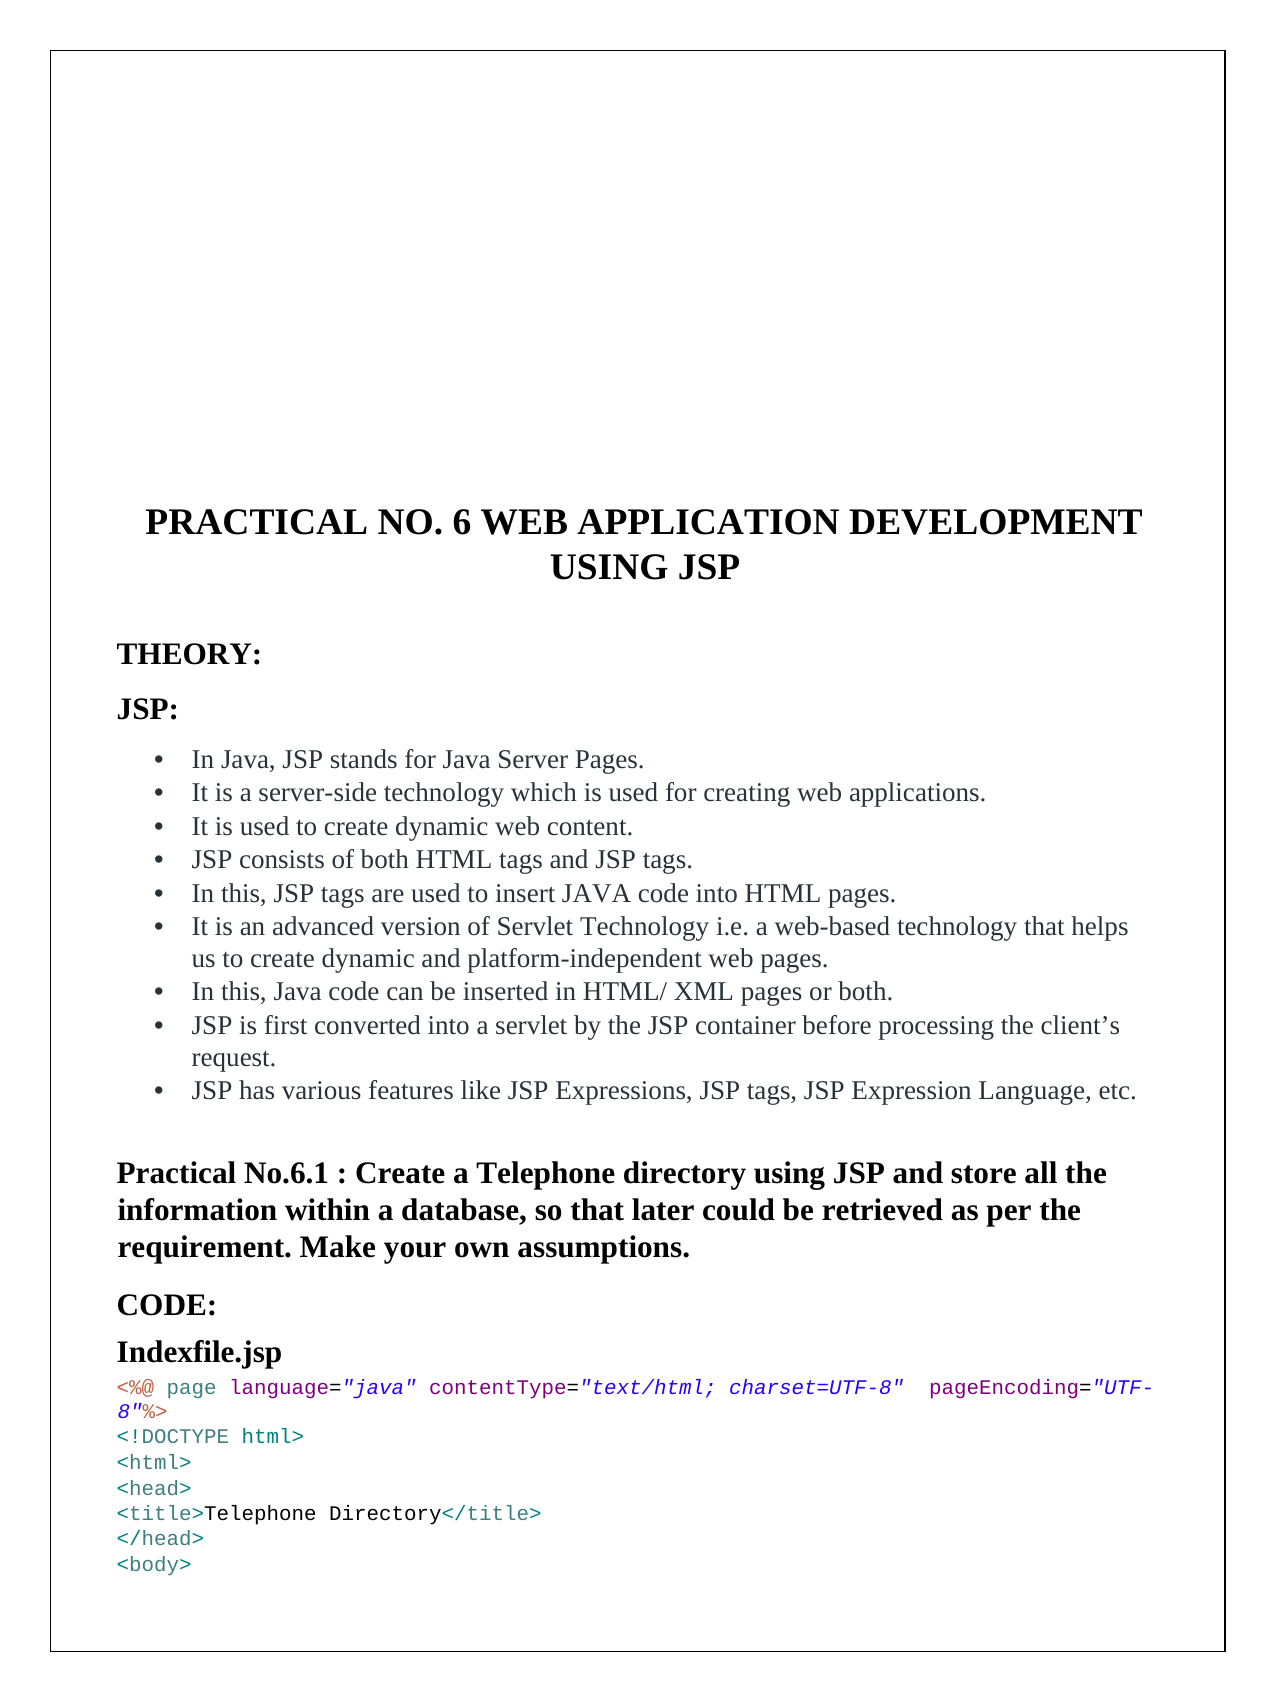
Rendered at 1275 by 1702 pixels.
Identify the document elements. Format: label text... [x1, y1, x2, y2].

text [116, 1377, 1170, 1425]
list It is a server-side technology which is used for creating web applications. [154, 776, 1157, 808]
text <head> [116, 1477, 1170, 1501]
text Indexfile.jsp [116, 1333, 1170, 1369]
list JSP has various features like JSP Expressions, JSP tags, JSP Expression Language, etc. [154, 1074, 1157, 1105]
text <body> [116, 1554, 1170, 1578]
text CODE: [116, 1286, 1170, 1322]
list It is an advanced version of Servlet Technology i.e. a web-based technology that helps us to create dynamic and platform-independent web pages. [154, 910, 1157, 973]
text <!DOCTYPE html> [116, 1426, 1170, 1450]
list In this, JSP tags are used to insert JAVA code into HTML pages. [154, 877, 1157, 908]
text Practical No.6.1 : Create a Telephone directory using JSP and store all the information within a database, so that later could be retrieved as per the requirement. Make your own assumptions. [116, 1154, 1170, 1264]
list JSP is first converted into a servlet by the JSP container before processing the client’s request. [154, 1009, 1157, 1072]
text THEORY: [116, 635, 1170, 671]
list JSP consists of both HTML tags and JSP tags. [154, 843, 1157, 874]
text </head> [116, 1528, 1170, 1552]
text <html> [116, 1452, 1170, 1475]
subtitle PRACTICAL NO. 6 WEB APPLICATION DEVELOPMENT USING JSP [118, 500, 1170, 587]
text <title>Telephone Directory</title> [116, 1503, 844, 1527]
list In Java, JSP stands for Java Server Pages. [154, 743, 1157, 774]
text JSP: [116, 690, 1170, 726]
list In this, Java code can be inserted in HTML/ XML pages or both. [154, 975, 1157, 1007]
list It is used to create dynamic web content. [154, 810, 1157, 841]
